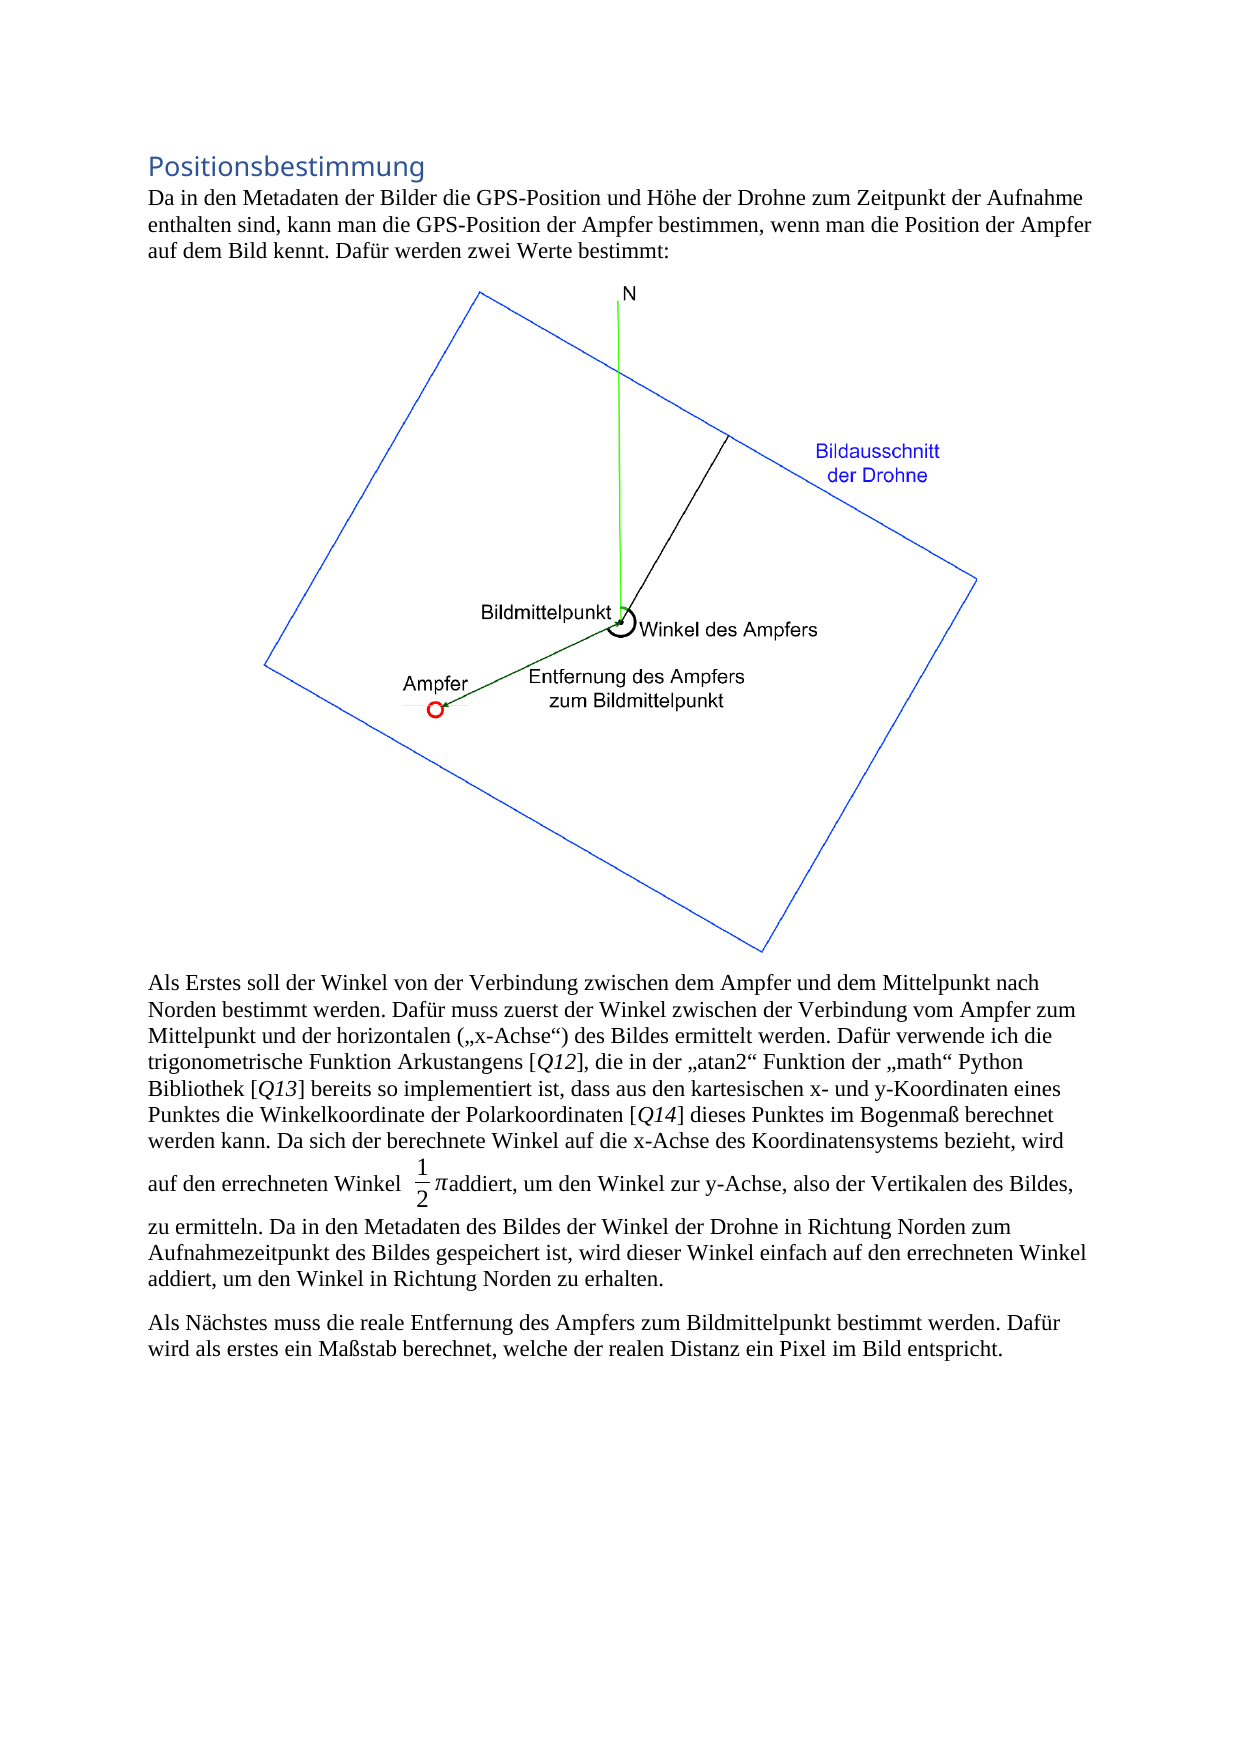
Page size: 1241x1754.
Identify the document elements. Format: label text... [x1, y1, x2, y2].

picture [263, 280, 978, 953]
text Da in den Metadaten der Bilder die GPS-Position und Höhe der Drohne zum Zeitpunkt der Aufnahme enthalten sind, kann man die GPS-Position der Ampfer bestimmen, wenn man die Position der Ampfer auf dem Bild kennt. Dafür werden zwei Werte bestimmt: [148, 184, 1093, 263]
text Als Nächstes muss die reale Entfernung des Ampfers zum Bildmittelpunkt bestimmt werden. Dafür wird als erstes ein Maßstab berechnet, welche der realen Distanz ein Pixel im Bild entspricht. [148, 1308, 1093, 1361]
subtitle Positionsbestimmung [148, 148, 1093, 184]
text Als Erstes soll der Winkel von der Verbindung zwischen dem Ampfer und dem Mittelpunkt nach Norden bestimmt werden. Dafür muss zuerst der Winkel zwischen der Verbindung vom Ampfer zum Mittelpunkt und der horizontalen („x-Achse“) des Bildes ermittelt werden. Dafür verwende ich die trigonometrische Funktion Arkustangens [Q12], die in der „atan2“ Funktion der „math“ Python Bibliothek [Q13] bereits so implementiert ist, dass aus den kartesischen x- und y-Koordinaten eines Punktes die Winkelkoordinate der Polarkoordinaten [Q14] dieses Punktes im Bogenmaß berechnet werden kann. Da sich der berechnete Winkel auf die x-Achse des Koordinatensystems bezieht, wird auf den errechneten Winkel addiert, um den Winkel zur y-Achse, also der Vertikalen des Bildes, zu ermitteln. Da in den Metadaten des Bildes der Winkel der Drohne in Richtung Norden zum Aufnahmezeitpunkt des Bildes gespeichert ist, wird dieser Winkel einfach auf den errechneten Winkel addiert, um den Winkel in Richtung Norden zu erhalten. [148, 969, 1093, 1292]
